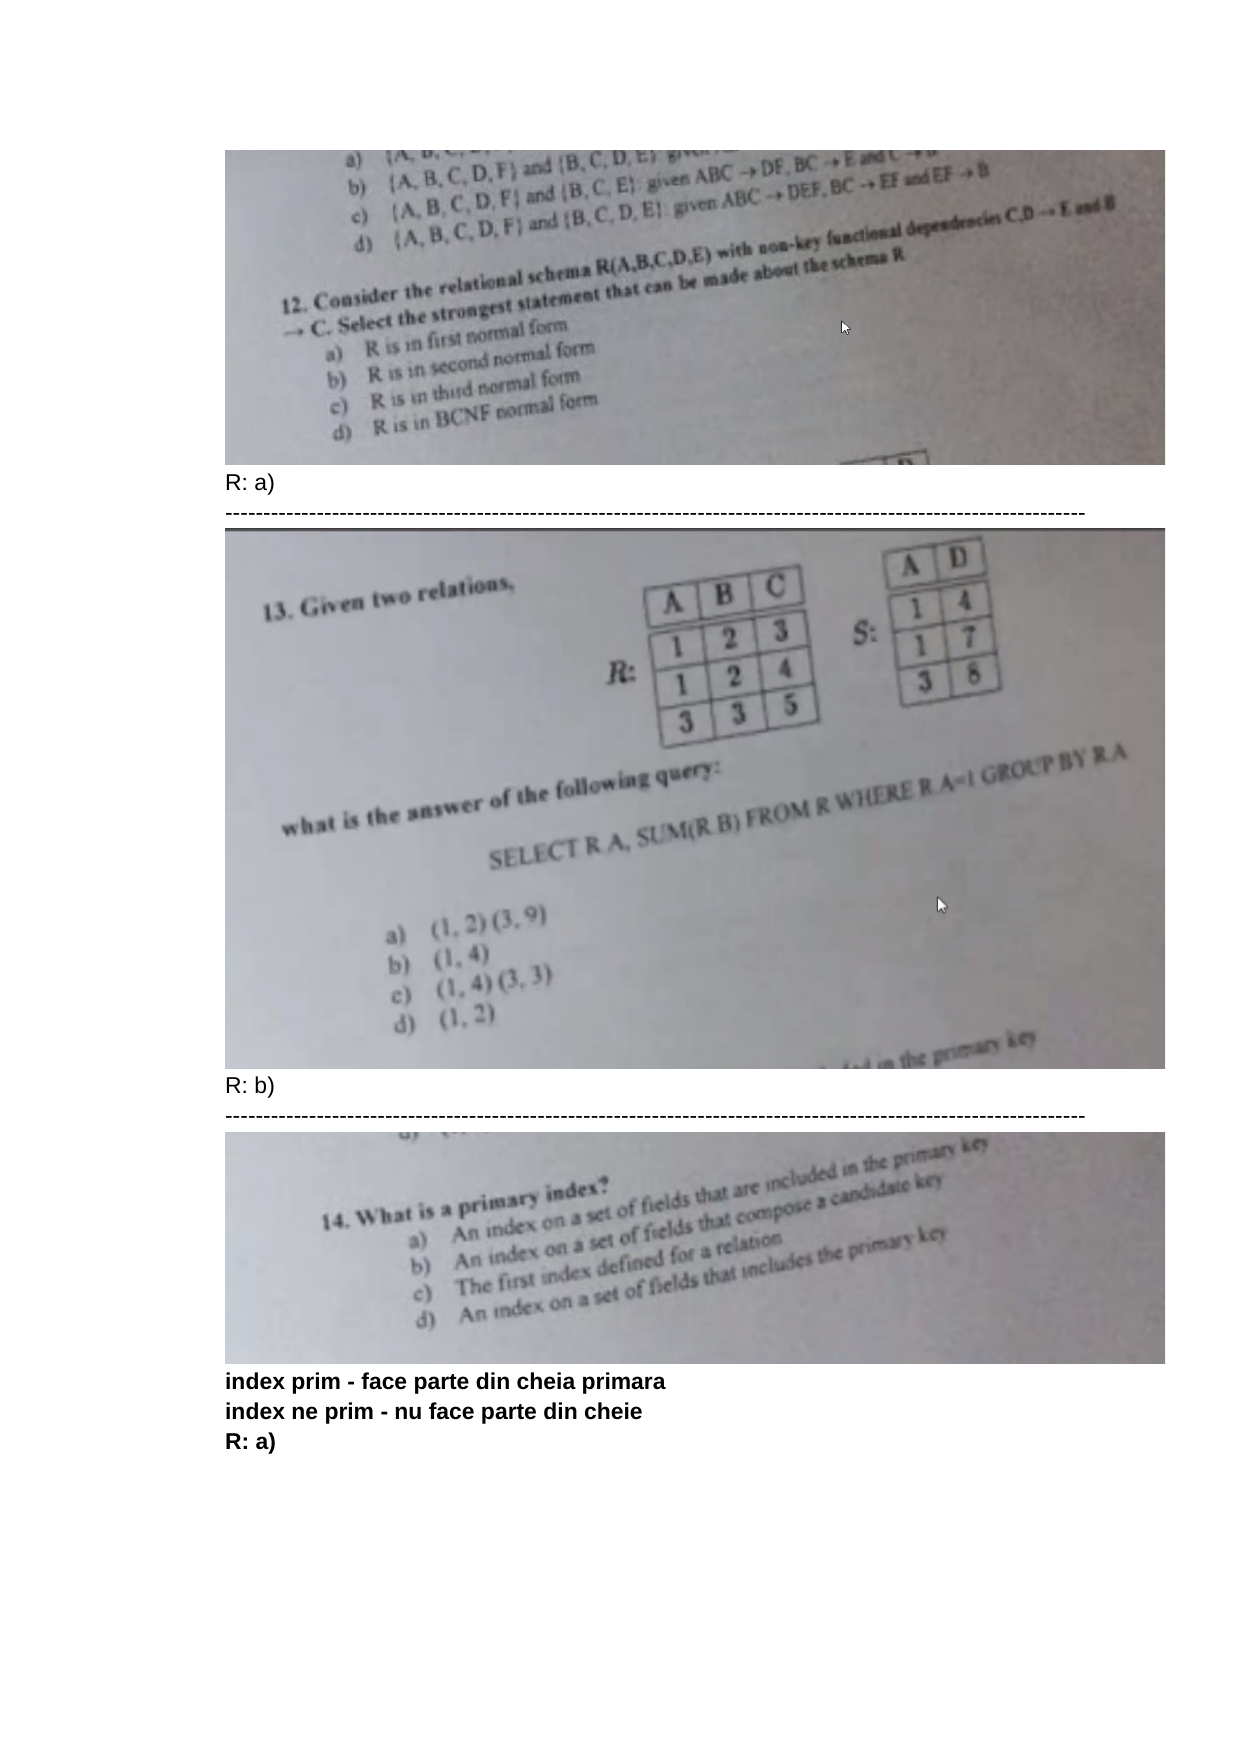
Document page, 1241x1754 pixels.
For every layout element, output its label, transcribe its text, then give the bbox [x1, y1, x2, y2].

text R: a) [225, 468, 1090, 495]
text ----------------------------------------------------------------------------------------------------------------- [225, 499, 1090, 525]
picture [225, 528, 1166, 1069]
text index prim - face parte din cheia primara [225, 1368, 1090, 1394]
picture [225, 1132, 1166, 1364]
text R: a) [225, 1428, 1090, 1454]
text index ne prim - nu face parte din cheie [225, 1398, 1090, 1424]
text R: b) [225, 1072, 1090, 1099]
text ----------------------------------------------------------------------------------------------------------------- [225, 1102, 1090, 1132]
picture [225, 150, 1166, 465]
